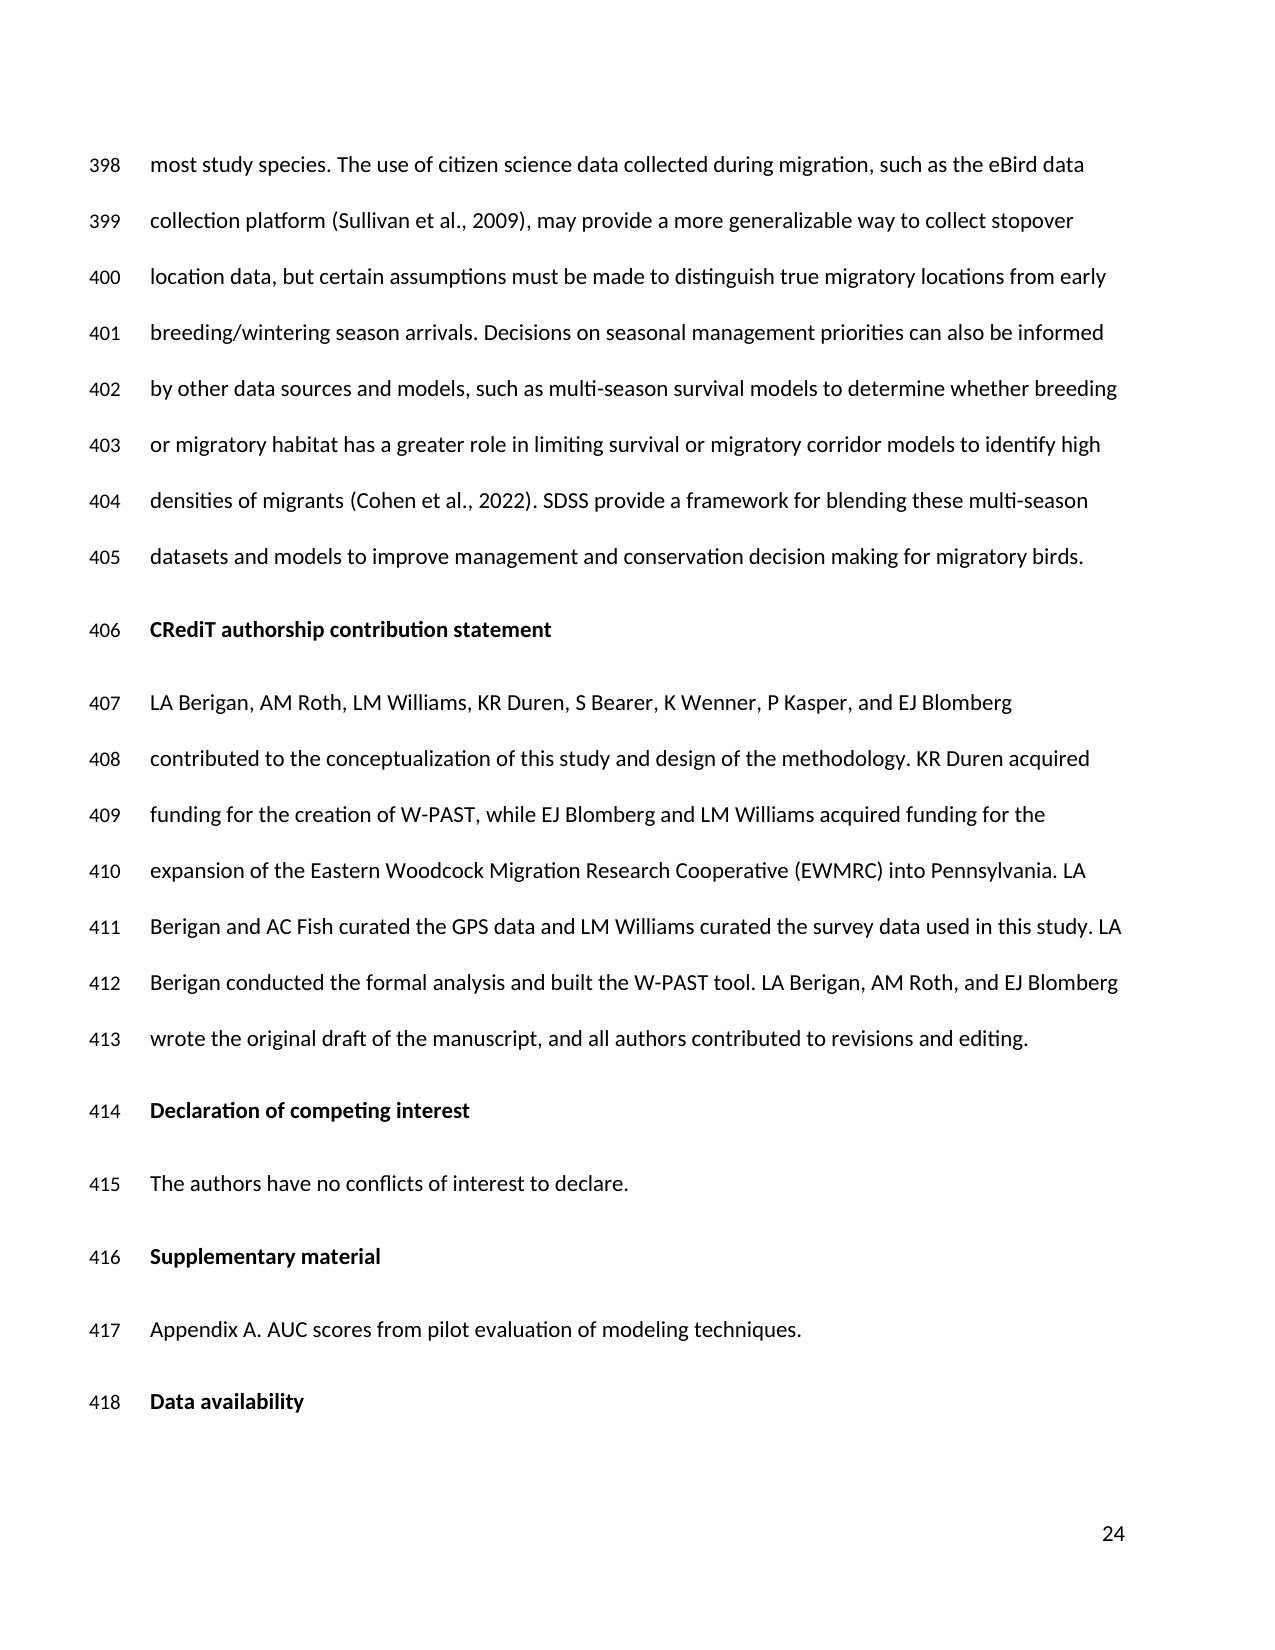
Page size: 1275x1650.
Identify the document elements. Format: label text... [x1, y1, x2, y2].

text The authors have no conflicts of interest to declare. [150, 1169, 1125, 1197]
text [150, 150, 1125, 570]
text Appendix A. AUC scores from pilot evaluation of modeling techniques. [150, 1315, 1125, 1343]
text Data availability [150, 1387, 1125, 1416]
text Supplementary material [150, 1242, 1125, 1270]
text CRediT authorship contribution statement [150, 615, 1125, 643]
text Declaration of competing interest [150, 1097, 1125, 1125]
text LA Berigan, AM Roth, LM Williams, KR Duren, S Bearer, K Wenner, P Kasper, and EJ Blomberg contributed to the conceptualization of this study and design of the methodology. KR Duren acquired funding for the creation of W-PAST, while EJ Blomberg and LM Williams acquired funding for the expansion of the Eastern Woodcock Migration Research Cooperative (EWMRC) into Pennsylvania. LA Berigan and AC Fish curated the GPS data and LM Williams curated the survey data used in this study. LA Berigan conducted the formal analysis and built the W-PAST tool. LA Berigan, AM Roth, and EJ Blomberg wrote the original draft of the manuscript, and all authors contributed to revisions and editing. [150, 688, 1125, 1052]
